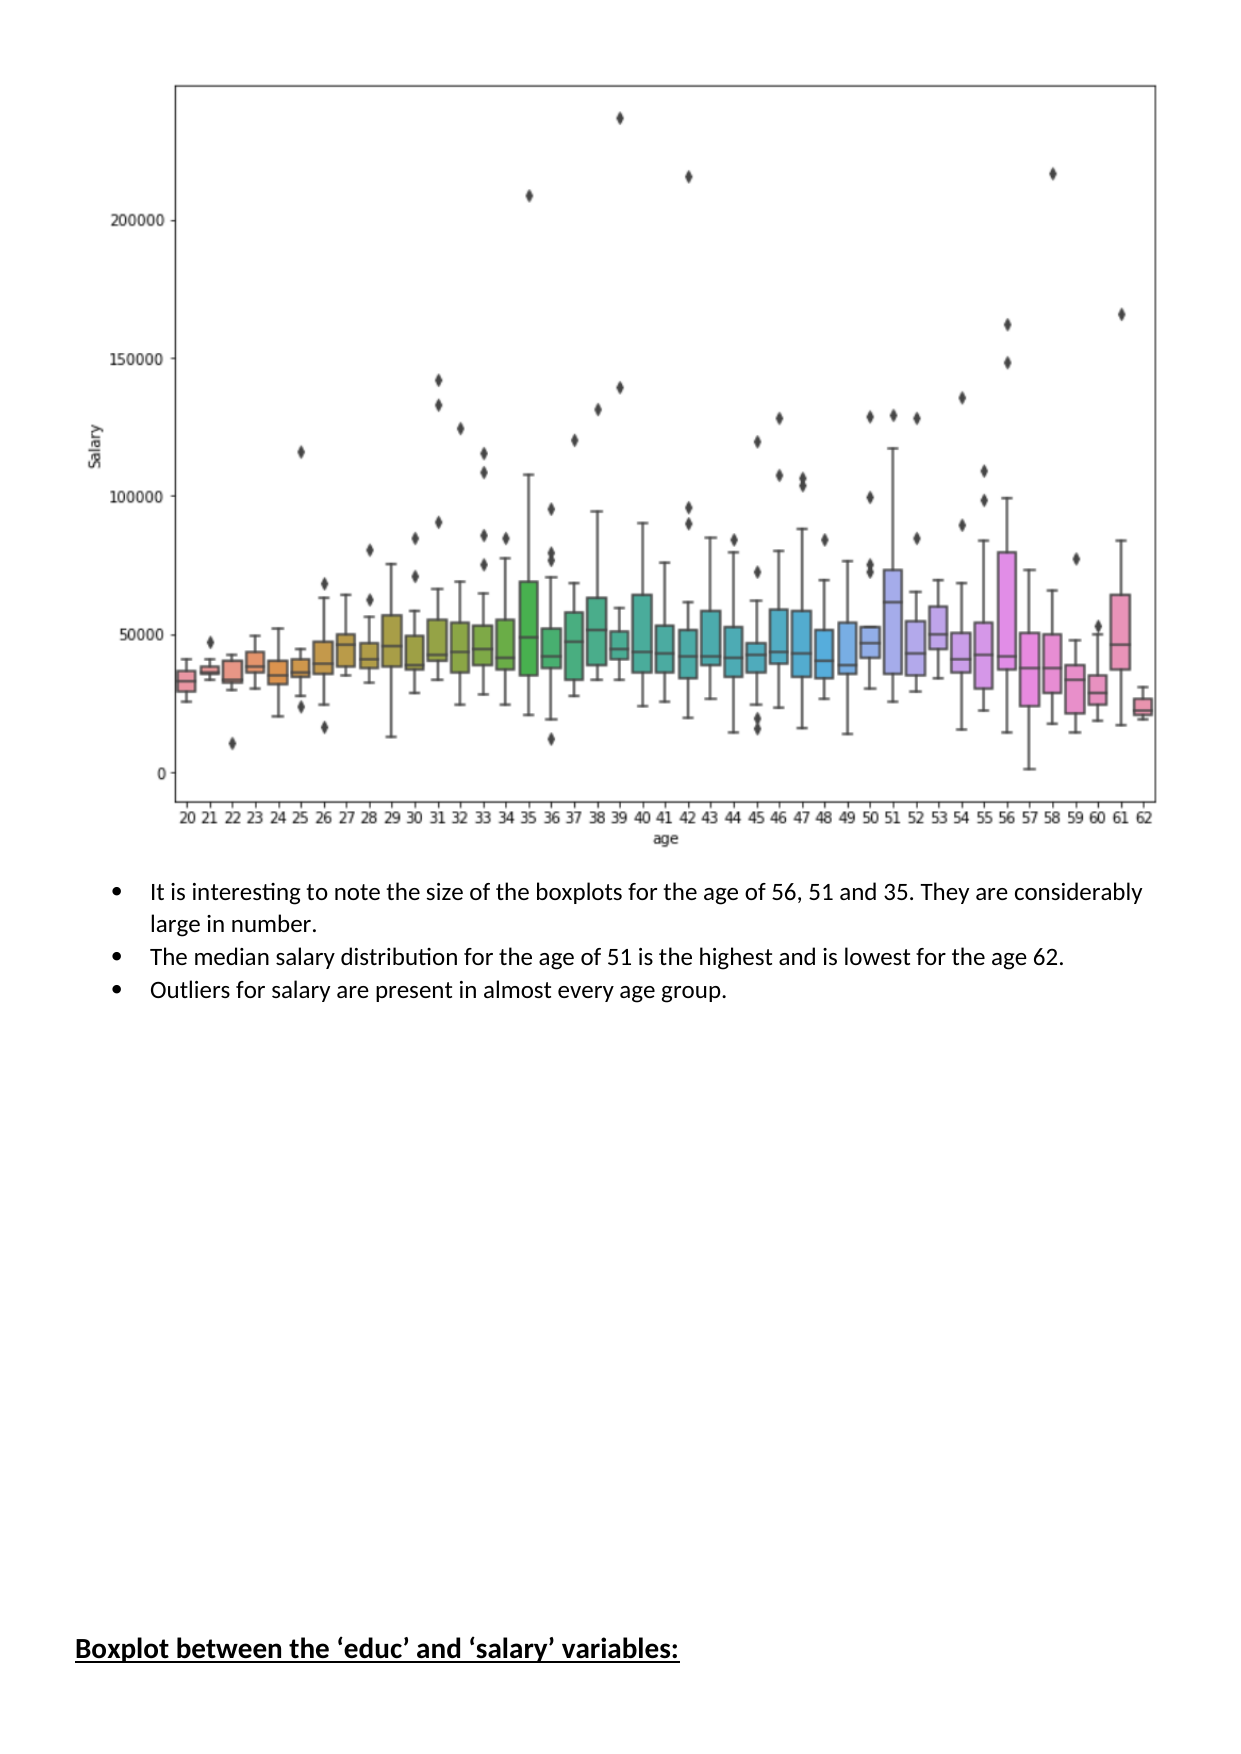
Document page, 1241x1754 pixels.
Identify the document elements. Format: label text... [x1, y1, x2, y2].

list It is interesting to note the size of the boxplots for the age of 56, 51 and 35. They are considerably large in number. [112, 876, 1165, 939]
picture [75, 75, 1166, 857]
text Boxplot between the ‘educ’ and ‘salary’ variables: [75, 1631, 1165, 1666]
list The median salary distribution for the age of 51 is the highest and is lowest for the age 62. [112, 941, 1165, 972]
list Outliers for salary are present in almost every age group. [112, 974, 1165, 1005]
